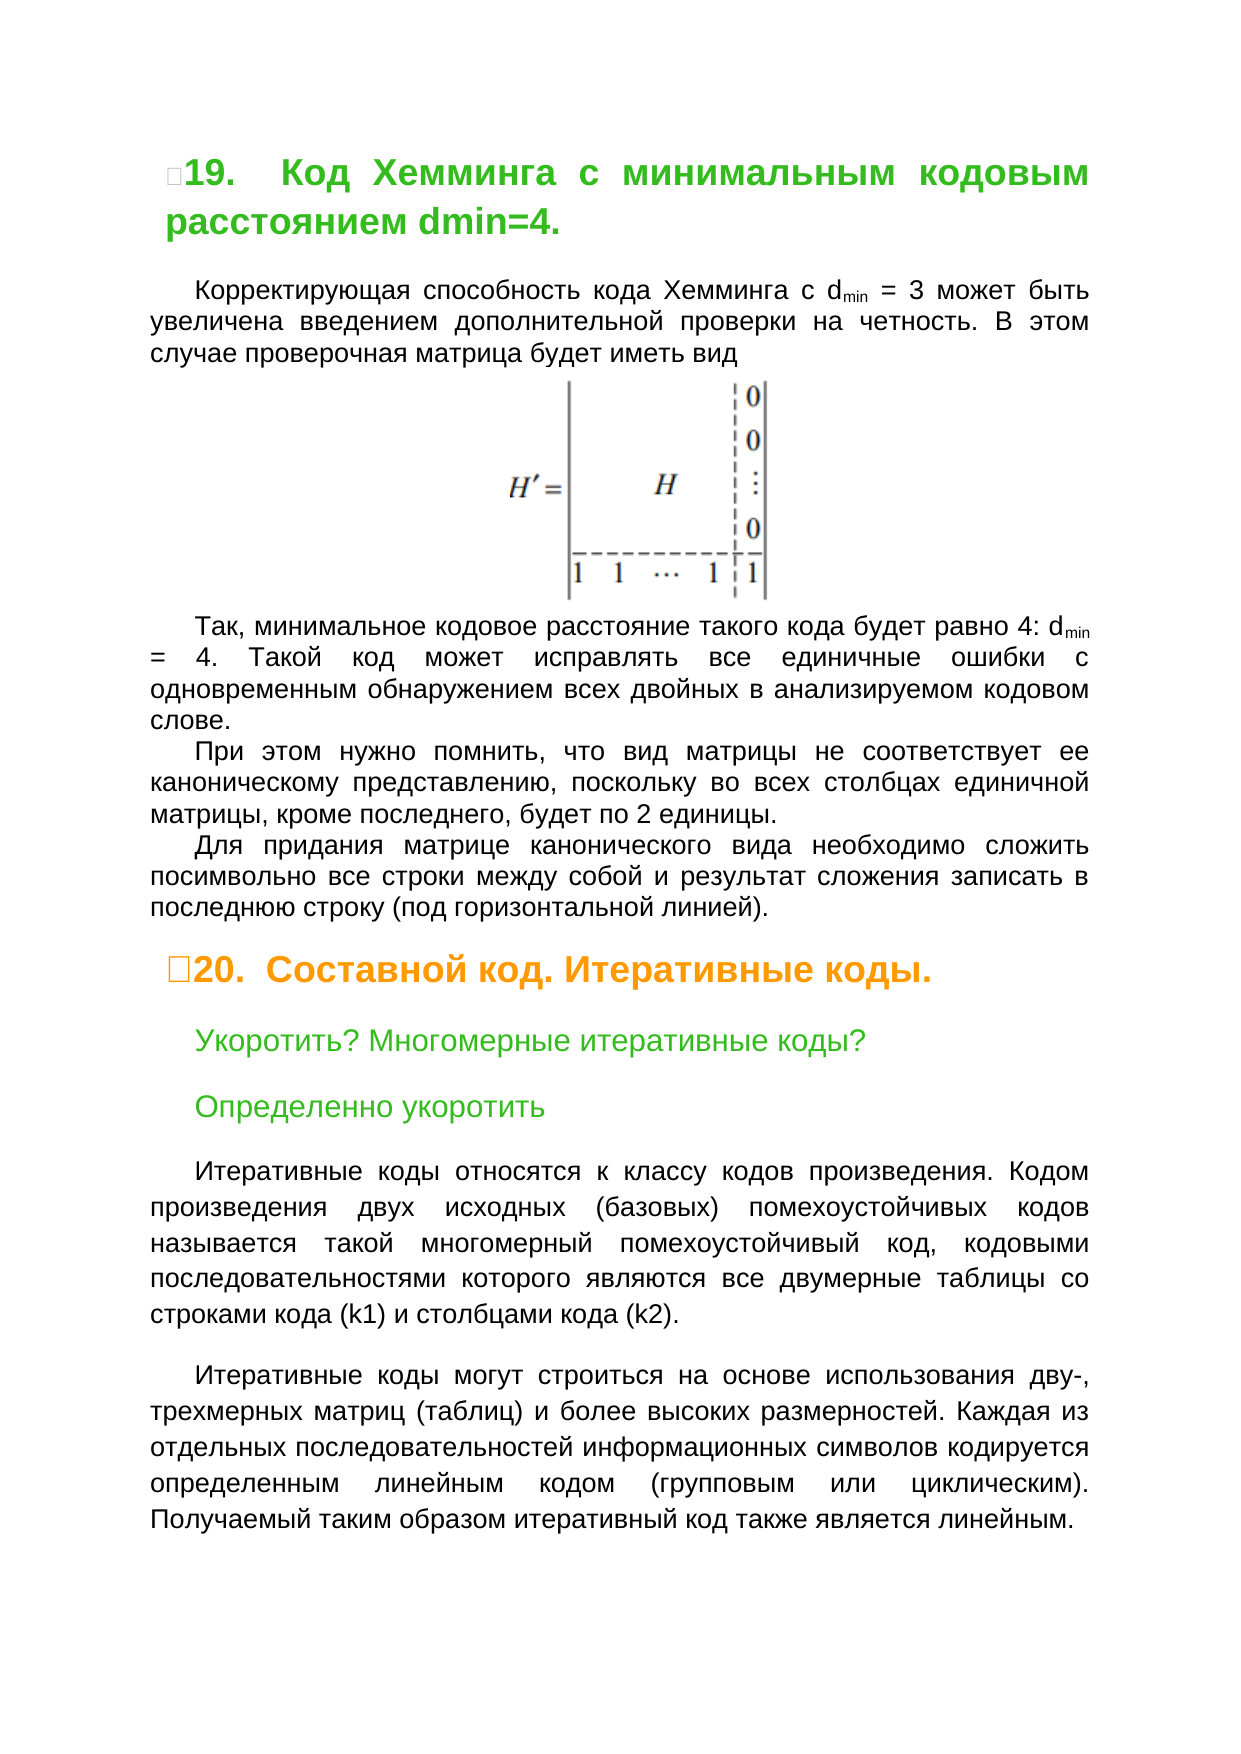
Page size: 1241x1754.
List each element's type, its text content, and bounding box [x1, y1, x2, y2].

text Укоротить? Многомерные итеративные коды? [150, 1022, 1090, 1058]
text Определенно укоротить [150, 1088, 1090, 1124]
text Корректирующая способность кода Хемминга с dmin = 3 может быть увеличена введением дополнительной проверки на четность. В этом случае проверочная матрица будет иметь вид [150, 274, 1090, 368]
subtitle 🍏19. Код Хемминга с минимальным кодовым расстоянием dmin=4. [165, 150, 1090, 243]
text Итеративные коды относятся к классу кодов произведения. Кодом произведения двух исходных (базовых) помехоустойчивых кодов называется такой многомерный помехоустойчивый код, кодовыми последовательностями которого являются все двумерные таблицы со строками кода (k1) и столбцами кода (k2). [150, 1155, 1090, 1330]
text При этом нужно помнить, что вид матрицы не соответствует ее каноническому представлению, поскольку во всех столбцах единичной матрицы, кроме последнего, будет по 2 единицы. [150, 735, 1090, 829]
picture [510, 367, 775, 611]
text Итеративные коды могут строиться на основе использования дву-, трехмерных матриц (таблиц) и более высоких размерностей. Каждая из отдельных последовательностей информационных символов кодируется определенным линейным кодом (групповым или циклическим). Получаемый таким образом итеративный код также является линейным. [150, 1359, 1090, 1534]
subtitle 💦20. Составной код. Итеративные коды. [165, 948, 1090, 991]
text Так, минимальное кодовое расстояние такого кода будет равно 4: dmin = 4. Такой код может исправлять все единичные ошибки с одновременным обнаружением всех двойных в анализируемом кодовом слове. [150, 610, 1090, 735]
text Для придания матрице канонического вида необходимо сложить посимвольно все строки между собой и результат сложения записать в последнюю строку (под горизонтальной линией). [150, 829, 1090, 923]
